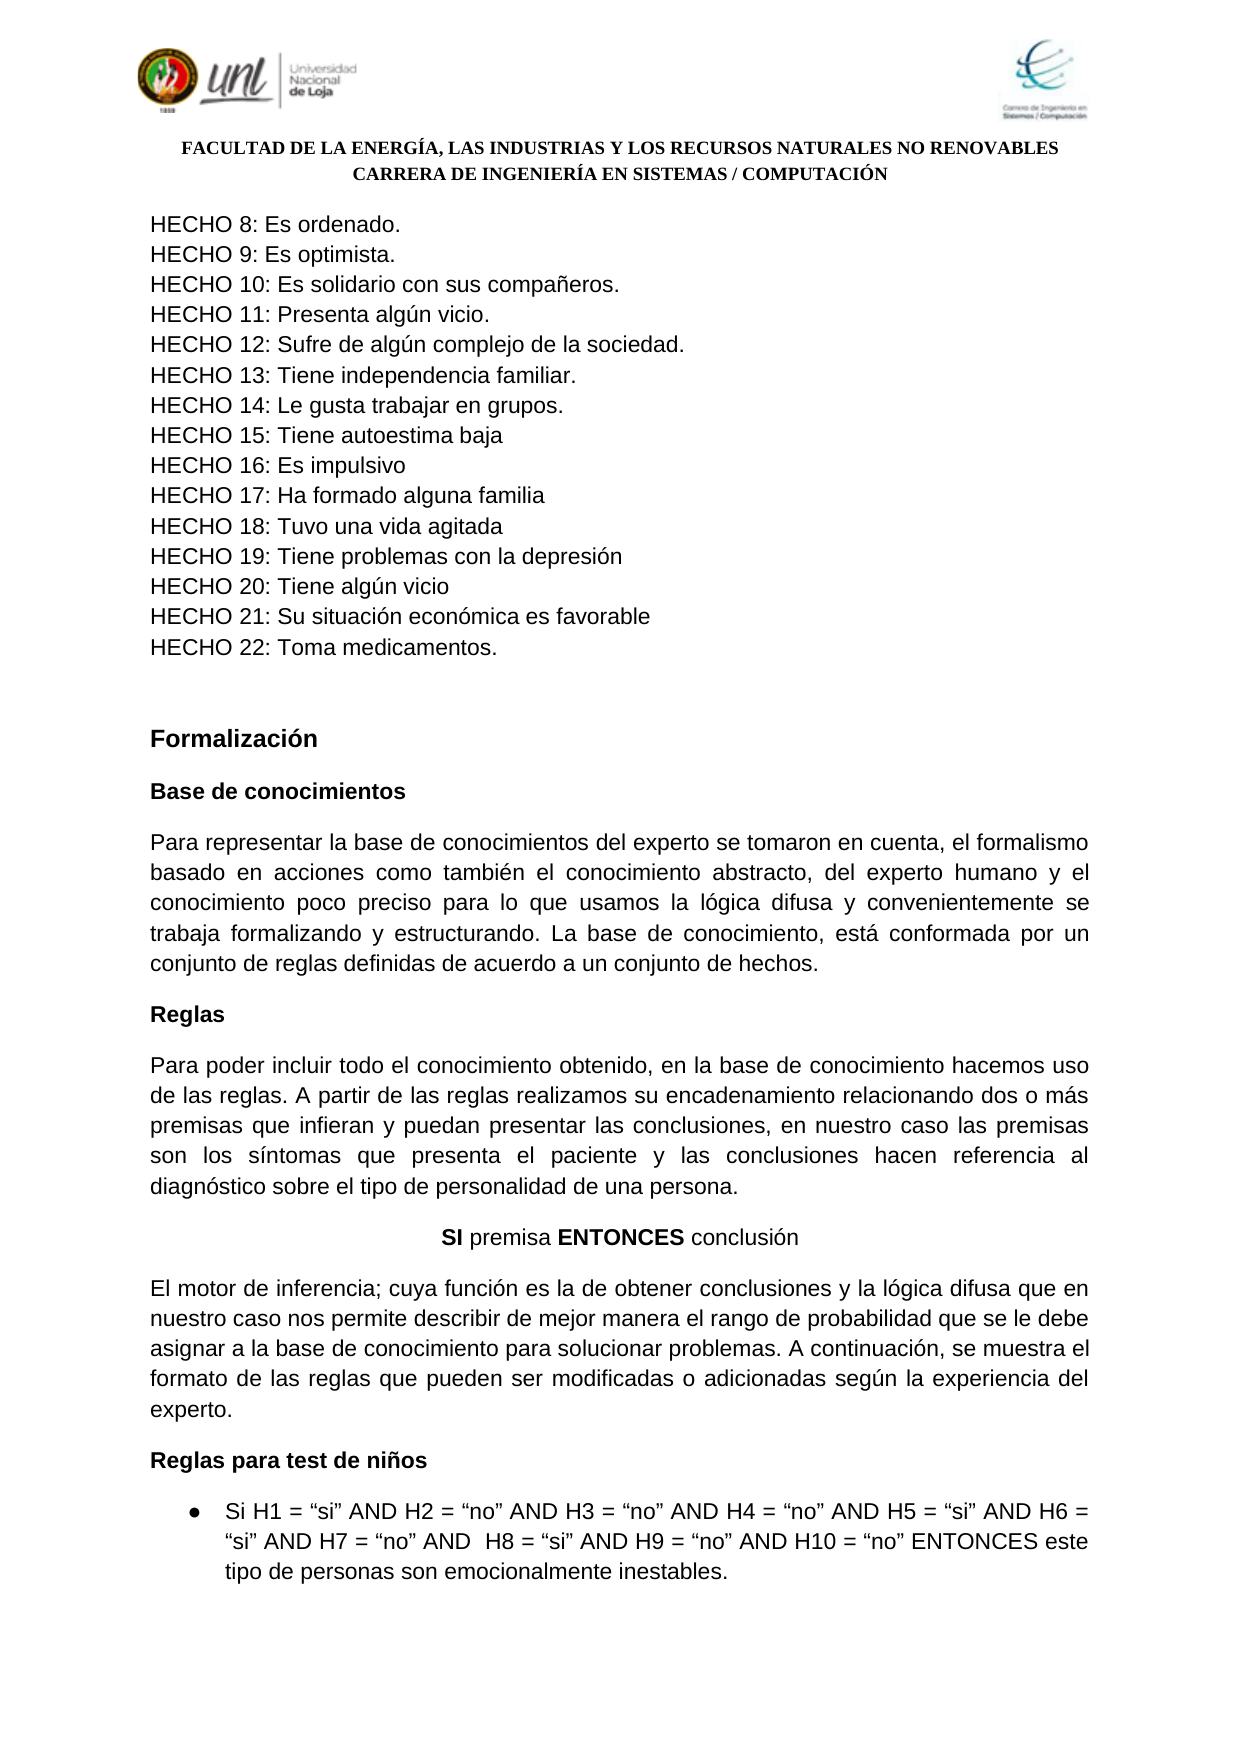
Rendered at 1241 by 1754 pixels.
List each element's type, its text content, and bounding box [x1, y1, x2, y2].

picture [998, 39, 1091, 122]
text HECHO 22: Toma medicamentos. [150, 633, 1090, 660]
subtitle Reglas [150, 1001, 1090, 1027]
list Si H1 = “si” AND H2 = “no” AND H3 = “no” AND H4 = “no” AND H5 = “si” AND H6 = “si” AND H7 = “no” AND H8 = “si” AND H9 = “no” AND H10 = “no” ENTONCES este tipo de personas son emocionalmente inestables. [187, 1498, 1090, 1584]
text HECHO 13: Tiene independencia familiar. [150, 362, 1090, 388]
text Para representar la base de conocimientos del experto se tomaron en cuenta, el formalismo basado en acciones como también el conocimiento abstracto, del experto humano y el conocimiento poco preciso para lo que usamos la lógica difusa y convenientemente se trabaja formalizando y estructurando. La base de conocimiento, está conformada por un conjunto de reglas definidas de acuerdo a un conjunto de hechos. [150, 829, 1090, 976]
text HECHO 10: Es solidario con sus compañeros. [150, 271, 1090, 297]
text HECHO 9: Es optimista. [150, 241, 1090, 267]
text HECHO 11: Presenta algún vicio. [150, 301, 1090, 327]
text HECHO 20: Tiene algún vicio [150, 573, 1090, 599]
text HECHO 12: Sufre de algún complejo de la sociedad. [150, 331, 1090, 358]
text HECHO 16: Es impulsivo [150, 452, 1090, 478]
text El motor de inferencia; cuya función es la de obtener conclusiones y la lógica difusa que en nuestro caso nos permite describir de mejor manera el rango de probabilidad que se le debe asignar a la base de conocimiento para solucionar problemas. A continuación, se muestra el formato de las reglas que pueden ser modificadas o adicionadas según la experiencia del experto. [150, 1275, 1090, 1422]
picture [137, 48, 357, 113]
text HECHO 8: Es ordenado. [150, 211, 1090, 237]
subtitle Formalización [150, 724, 1090, 753]
text Para poder incluir todo el conocimiento obtenido, en la base de conocimiento hacemos uso de las reglas. A partir de las reglas realizamos su encadenamiento relacionando dos o más premisas que infieran y puedan presentar las conclusiones, en nuestro caso las premisas son los síntomas que presenta el paciente y las conclusiones hacen referencia al diagnóstico sobre el tipo de personalidad de una persona. [150, 1052, 1090, 1199]
text SI premisa ENTONCES conclusión [150, 1224, 1090, 1250]
subtitle Base de conocimientos [150, 778, 1090, 804]
text Reglas para test de niños [150, 1447, 1090, 1473]
text HECHO 14: Le gusta trabajar en grupos. [150, 392, 1090, 418]
text HECHO 15: Tiene autoestima baja [150, 422, 1090, 448]
text HECHO 19: Tiene problemas con la depresión [150, 543, 1090, 569]
text HECHO 17: Ha formado alguna familia [150, 482, 1090, 509]
text HECHO 18: Tuvo una vida agitada [150, 513, 1090, 539]
text HECHO 21: Su situación económica es favorable [150, 603, 1090, 629]
